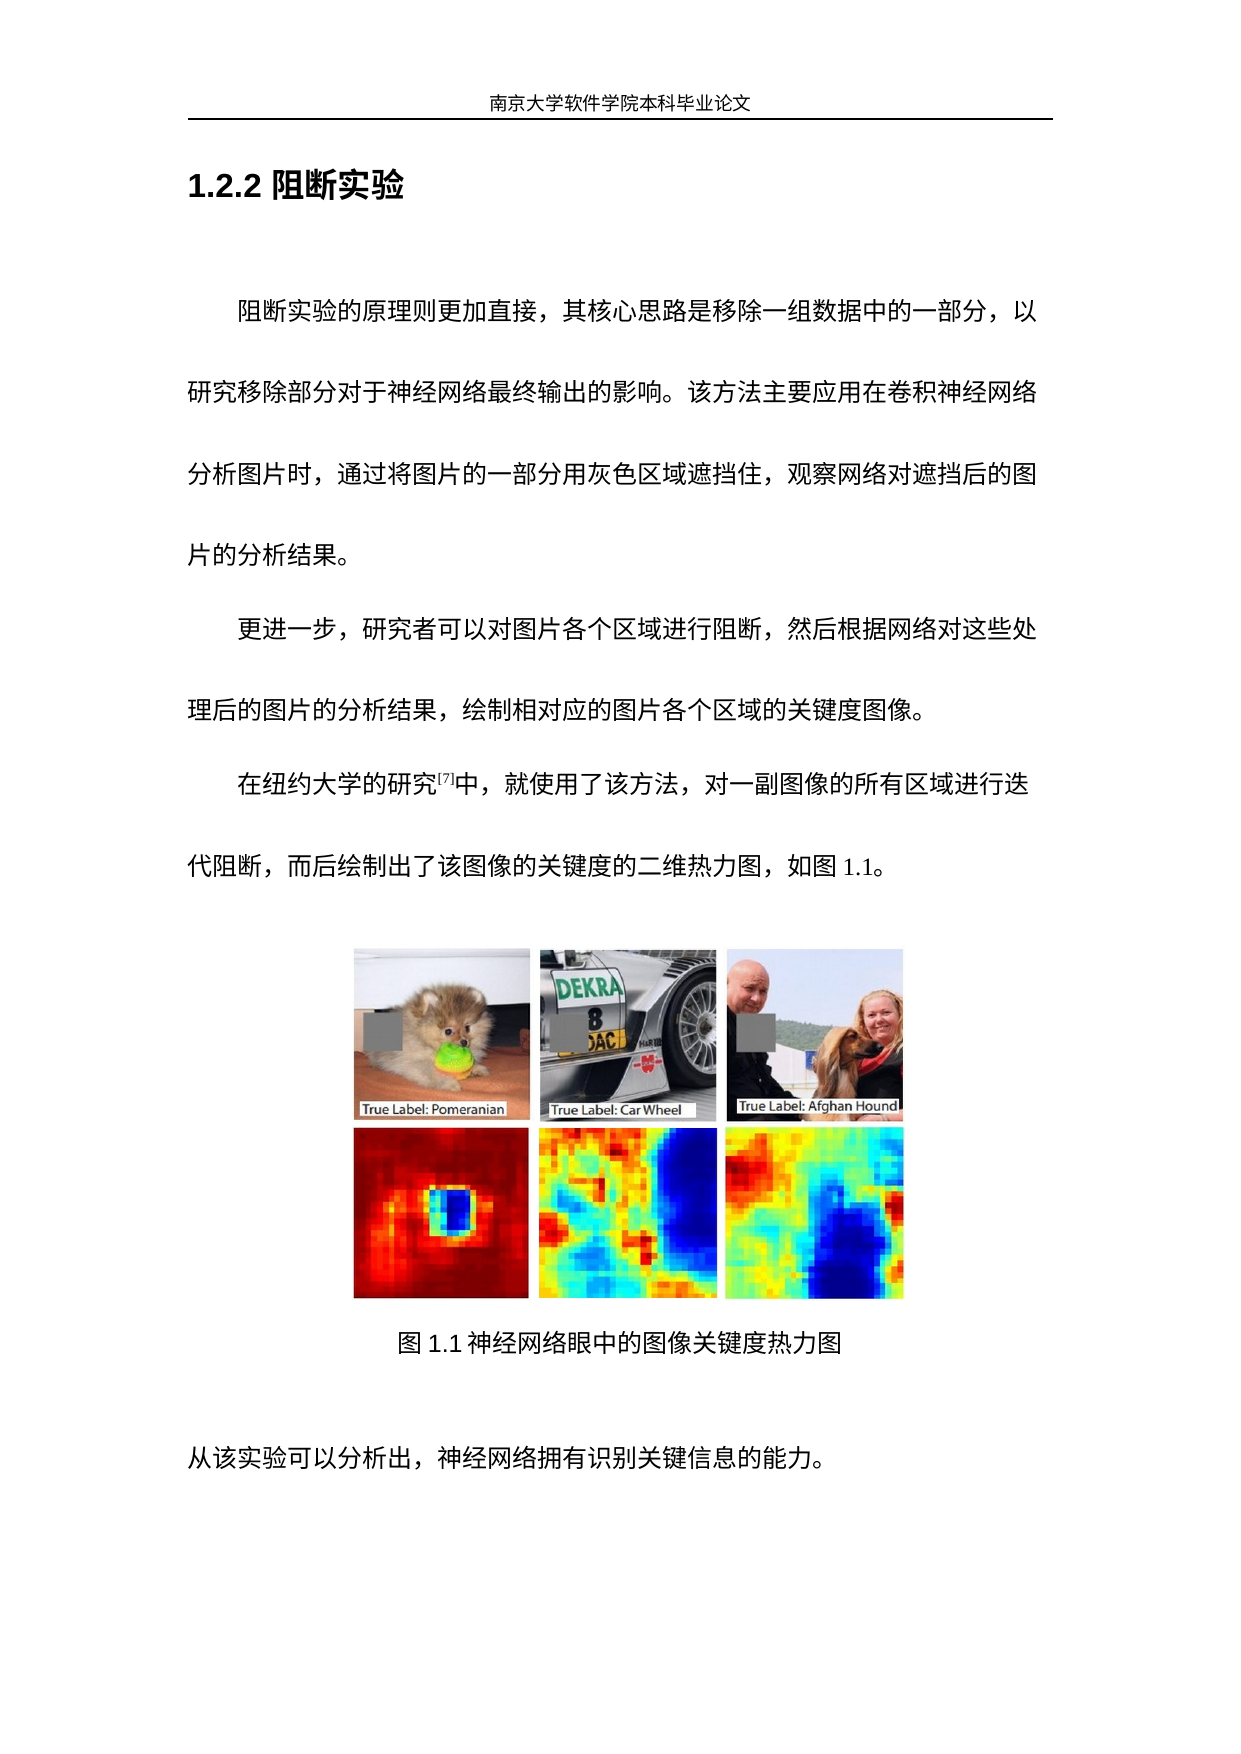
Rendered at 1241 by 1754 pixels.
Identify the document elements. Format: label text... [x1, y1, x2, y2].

subtitle 1.2.2 阻断实验 [187, 150, 1053, 215]
picture [352, 945, 905, 1301]
text 图1.1神经网络眼中的图像关键度热力图 [187, 1309, 1053, 1374]
text 更进一步，研究者可以对图片各个区域进行阻断，然后根据网络对这些处理后的图片的分析结果，绘制相对应的图片各个区域的关键度图像。 [187, 595, 1053, 741]
text 在纽约大学的研究[7]中，就使用了该方法，对一副图像的所有区域进行迭代阻断，而后绘制出了该图像的关键度的二维热力图，如图1.1。 [187, 750, 1053, 897]
text 阻断实验的原理则更加直接，其核心思路是移除一组数据中的一部分，以研究移除部分对于神经网络最终输出的影响。该方法主要应用在卷积神经网络分析图片时，通过将图片的一部分用灰色区域遮挡住，观察网络对遮挡后的图片的分析结果。 [187, 277, 1053, 586]
text 从该实验可以分析出，神经网络拥有识别关键信息的能力。 [187, 1424, 1053, 1489]
